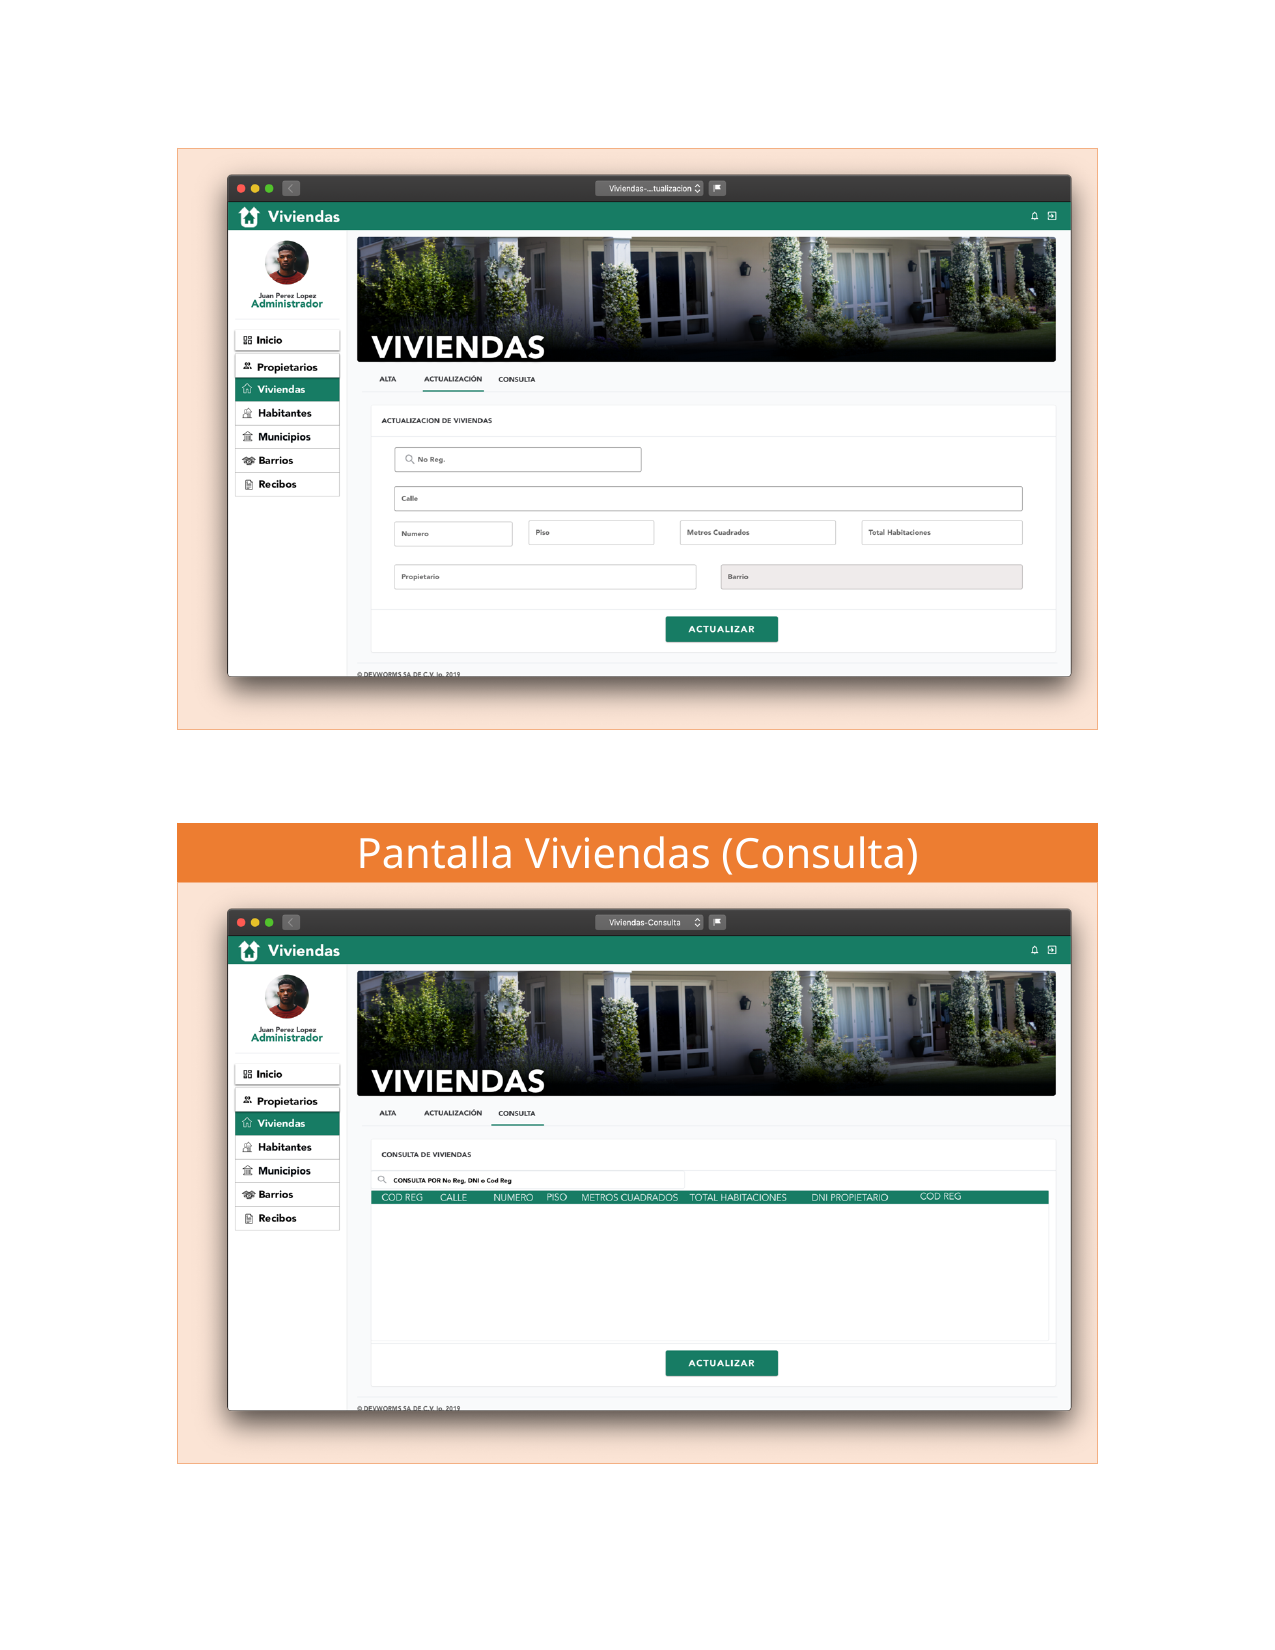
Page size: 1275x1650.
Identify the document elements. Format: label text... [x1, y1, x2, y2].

picture [188, 882, 1098, 1462]
table_cell [178, 149, 1097, 729]
picture [188, 148, 1098, 728]
table_cell [178, 883, 1097, 1463]
table_header Pantalla Viviendas (Consulta) [178, 824, 1097, 882]
